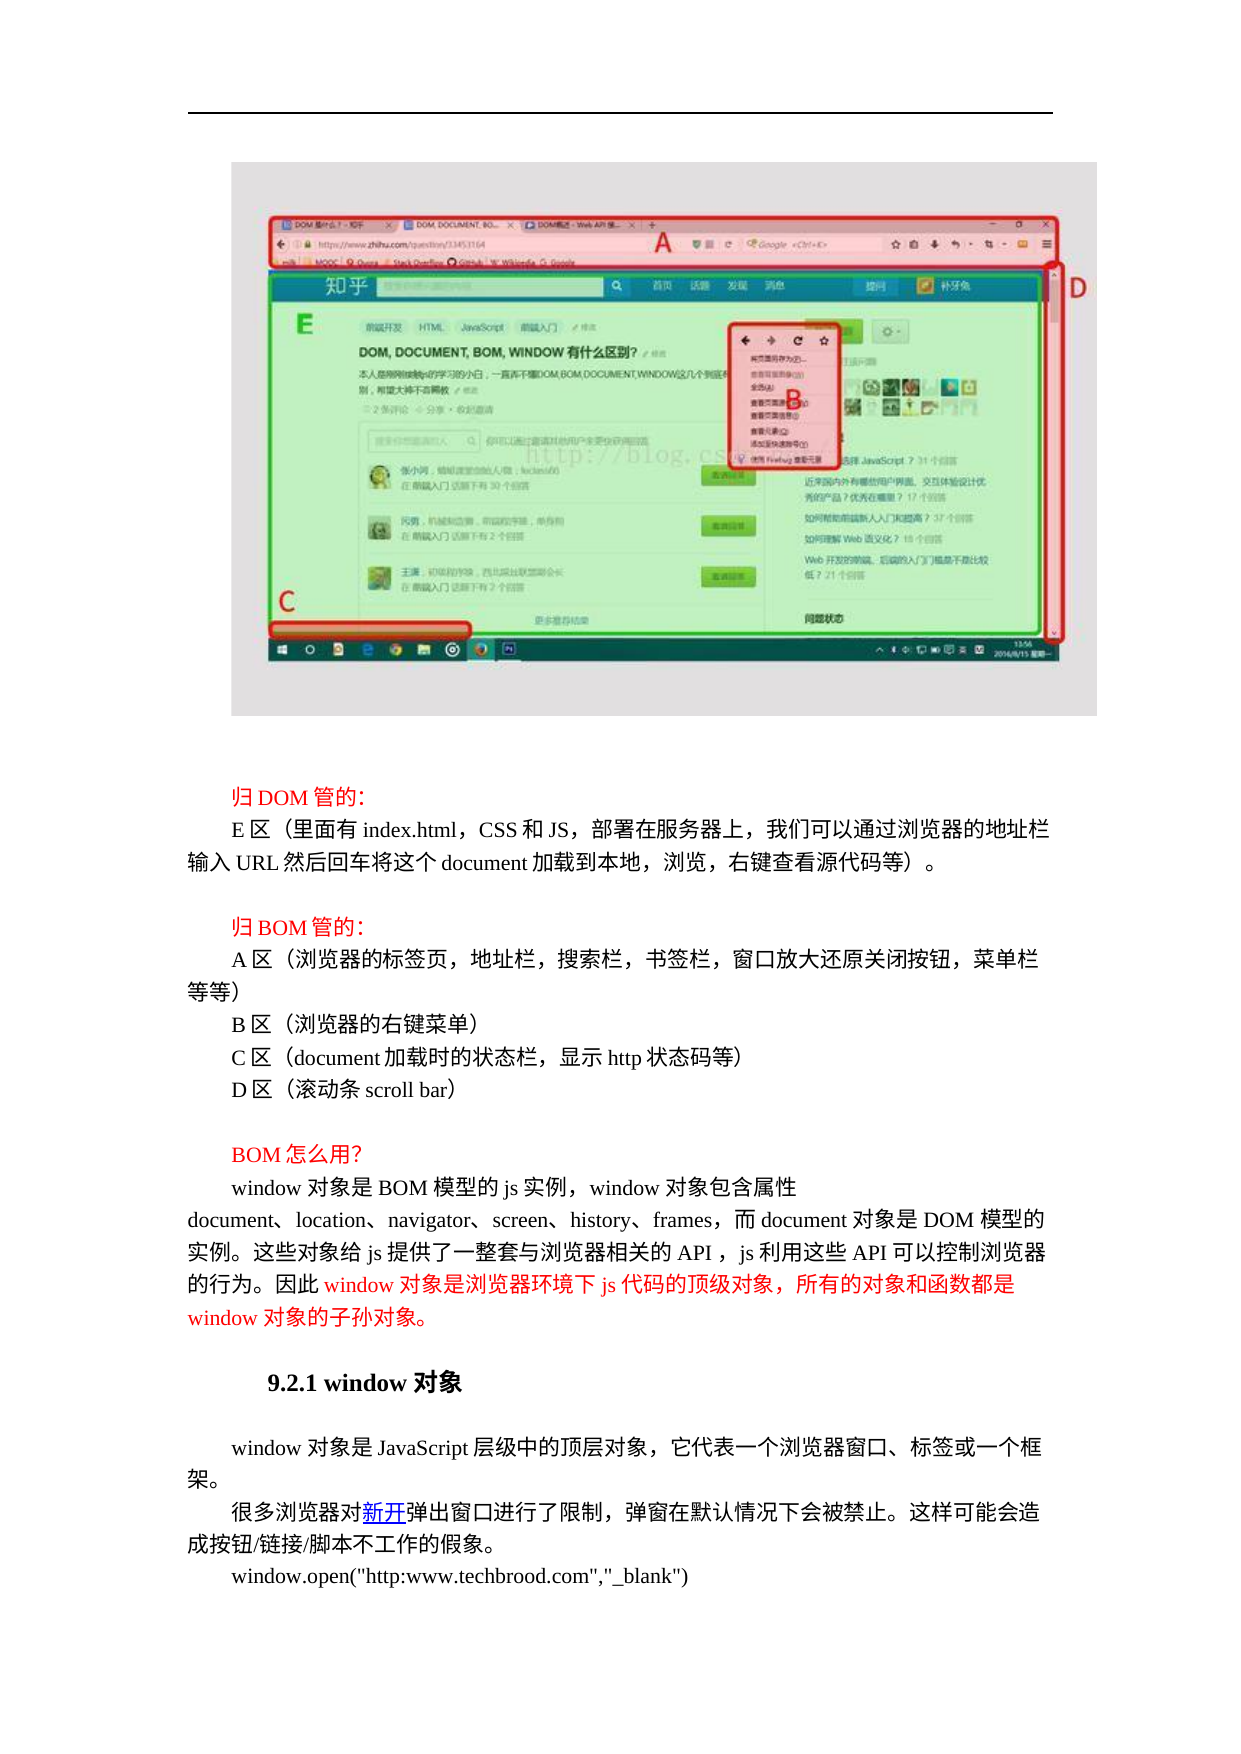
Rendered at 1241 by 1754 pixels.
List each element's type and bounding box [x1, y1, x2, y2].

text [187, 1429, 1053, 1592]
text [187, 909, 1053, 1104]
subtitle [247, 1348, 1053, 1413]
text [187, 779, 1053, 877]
picture [231, 162, 1097, 716]
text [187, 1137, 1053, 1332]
